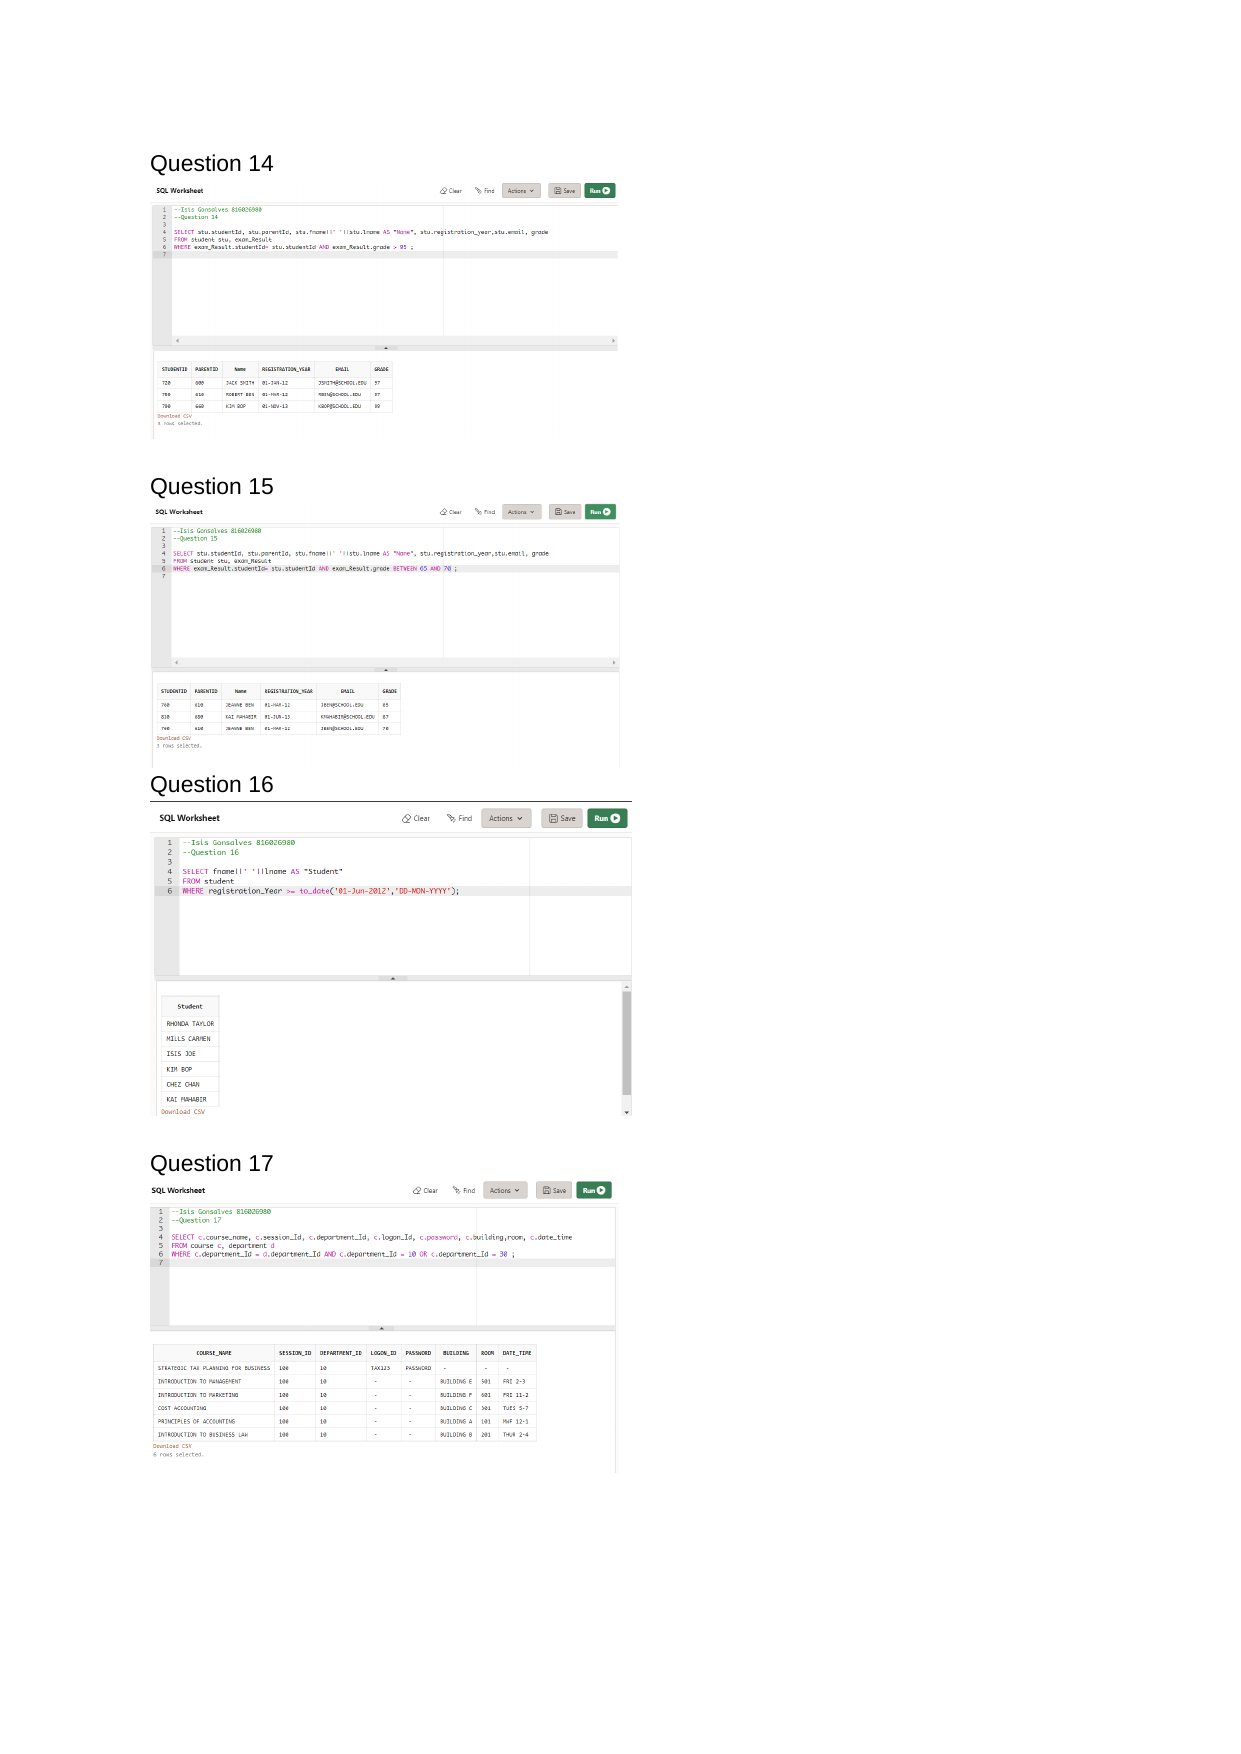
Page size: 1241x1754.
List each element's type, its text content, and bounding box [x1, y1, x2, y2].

picture [150, 180, 618, 439]
text Question 15 [150, 473, 1090, 499]
picture [150, 801, 632, 1116]
text Question 14 [150, 150, 1090, 176]
picture [150, 503, 620, 768]
text Question 16 [150, 771, 1090, 798]
picture [150, 1179, 619, 1473]
text Question 17 [150, 1149, 1090, 1176]
